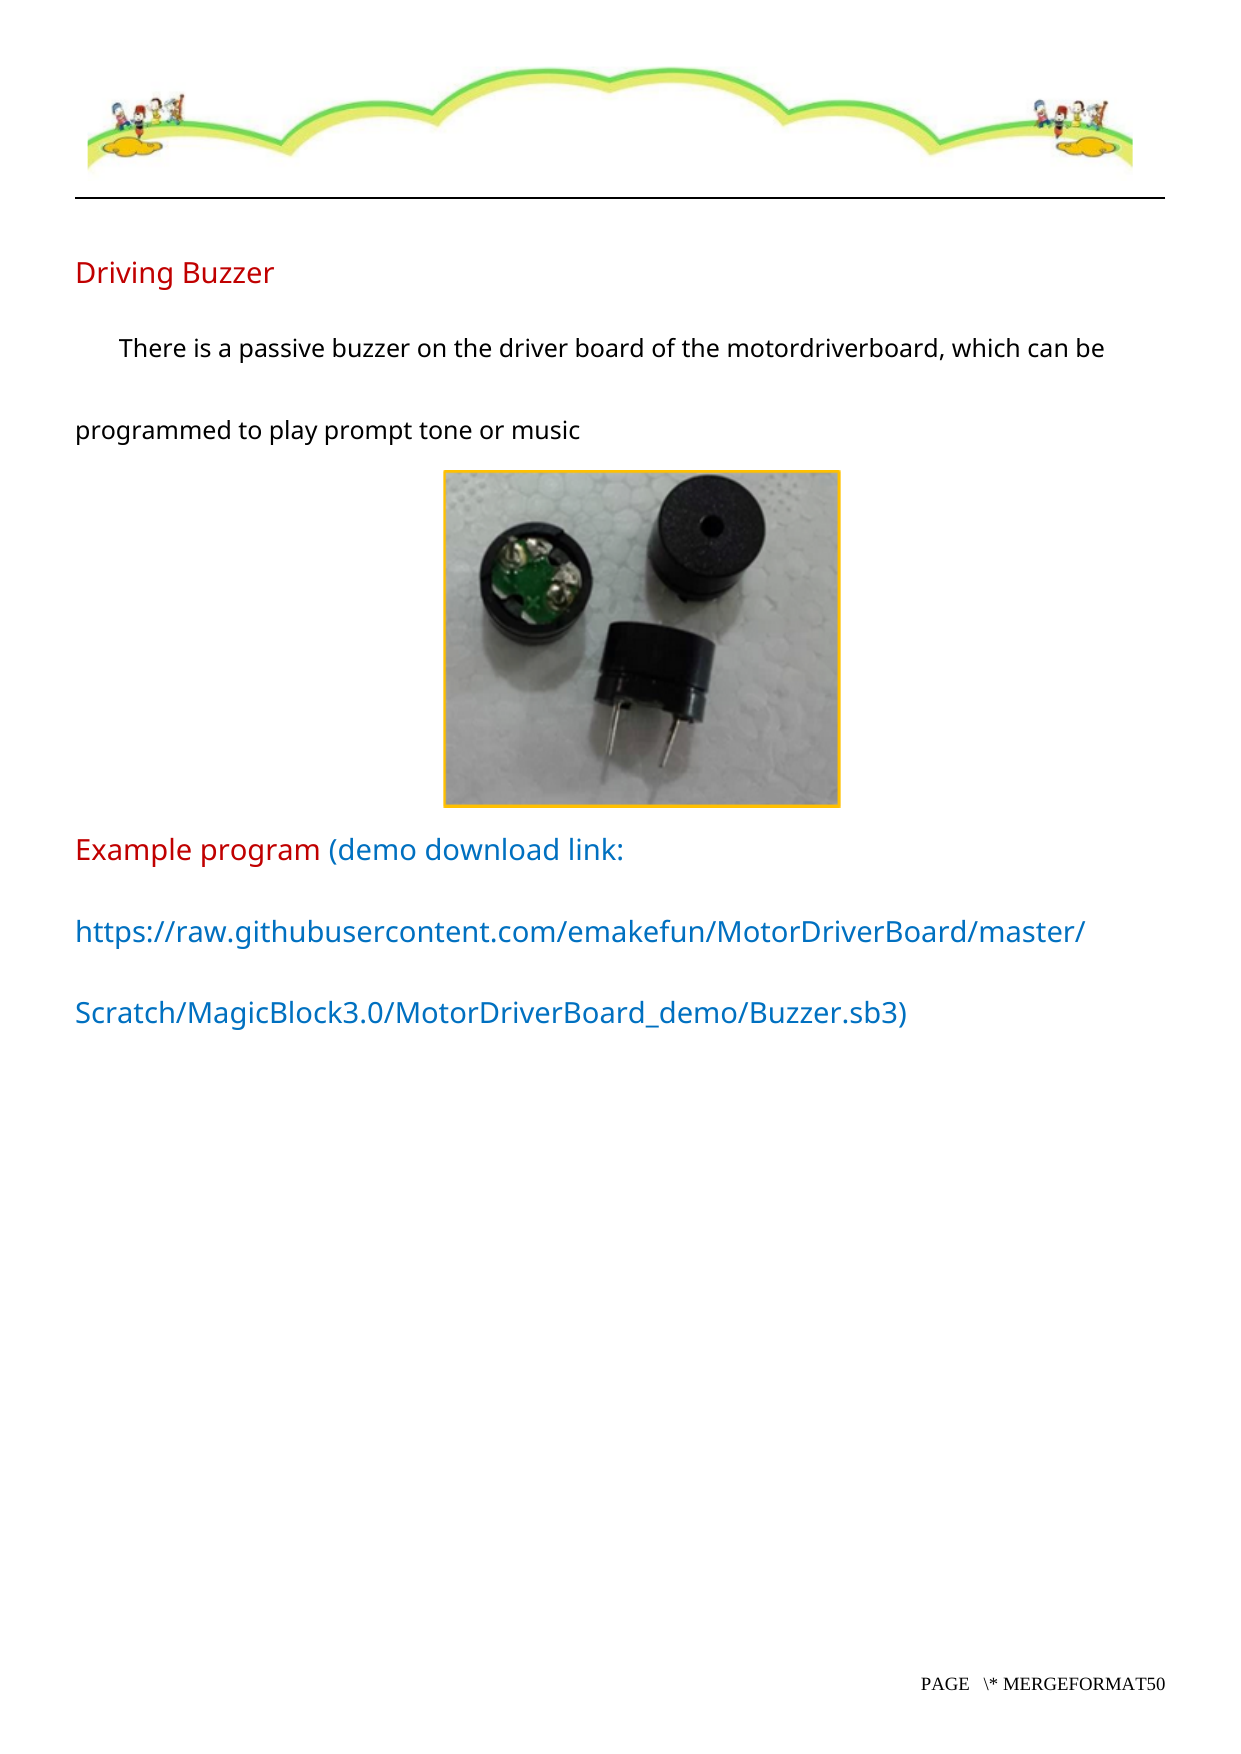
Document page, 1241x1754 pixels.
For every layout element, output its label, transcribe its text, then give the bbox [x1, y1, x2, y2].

picture [87, 58, 1134, 181]
text Driving Buzzer [75, 238, 1165, 306]
picture [443, 470, 841, 808]
text Example program (demo download link: https://raw.githubusercontent.com/emakefun/MotorDriverBoard/master/Scratch/MagicBlock3.0/MotorDriverBoard_demo/Buzzer.sb3) [75, 816, 1165, 1046]
text There is a passive buzzer on the driver board of the motordriverboard, which can be programmed to play prompt tone or music [75, 314, 1165, 463]
